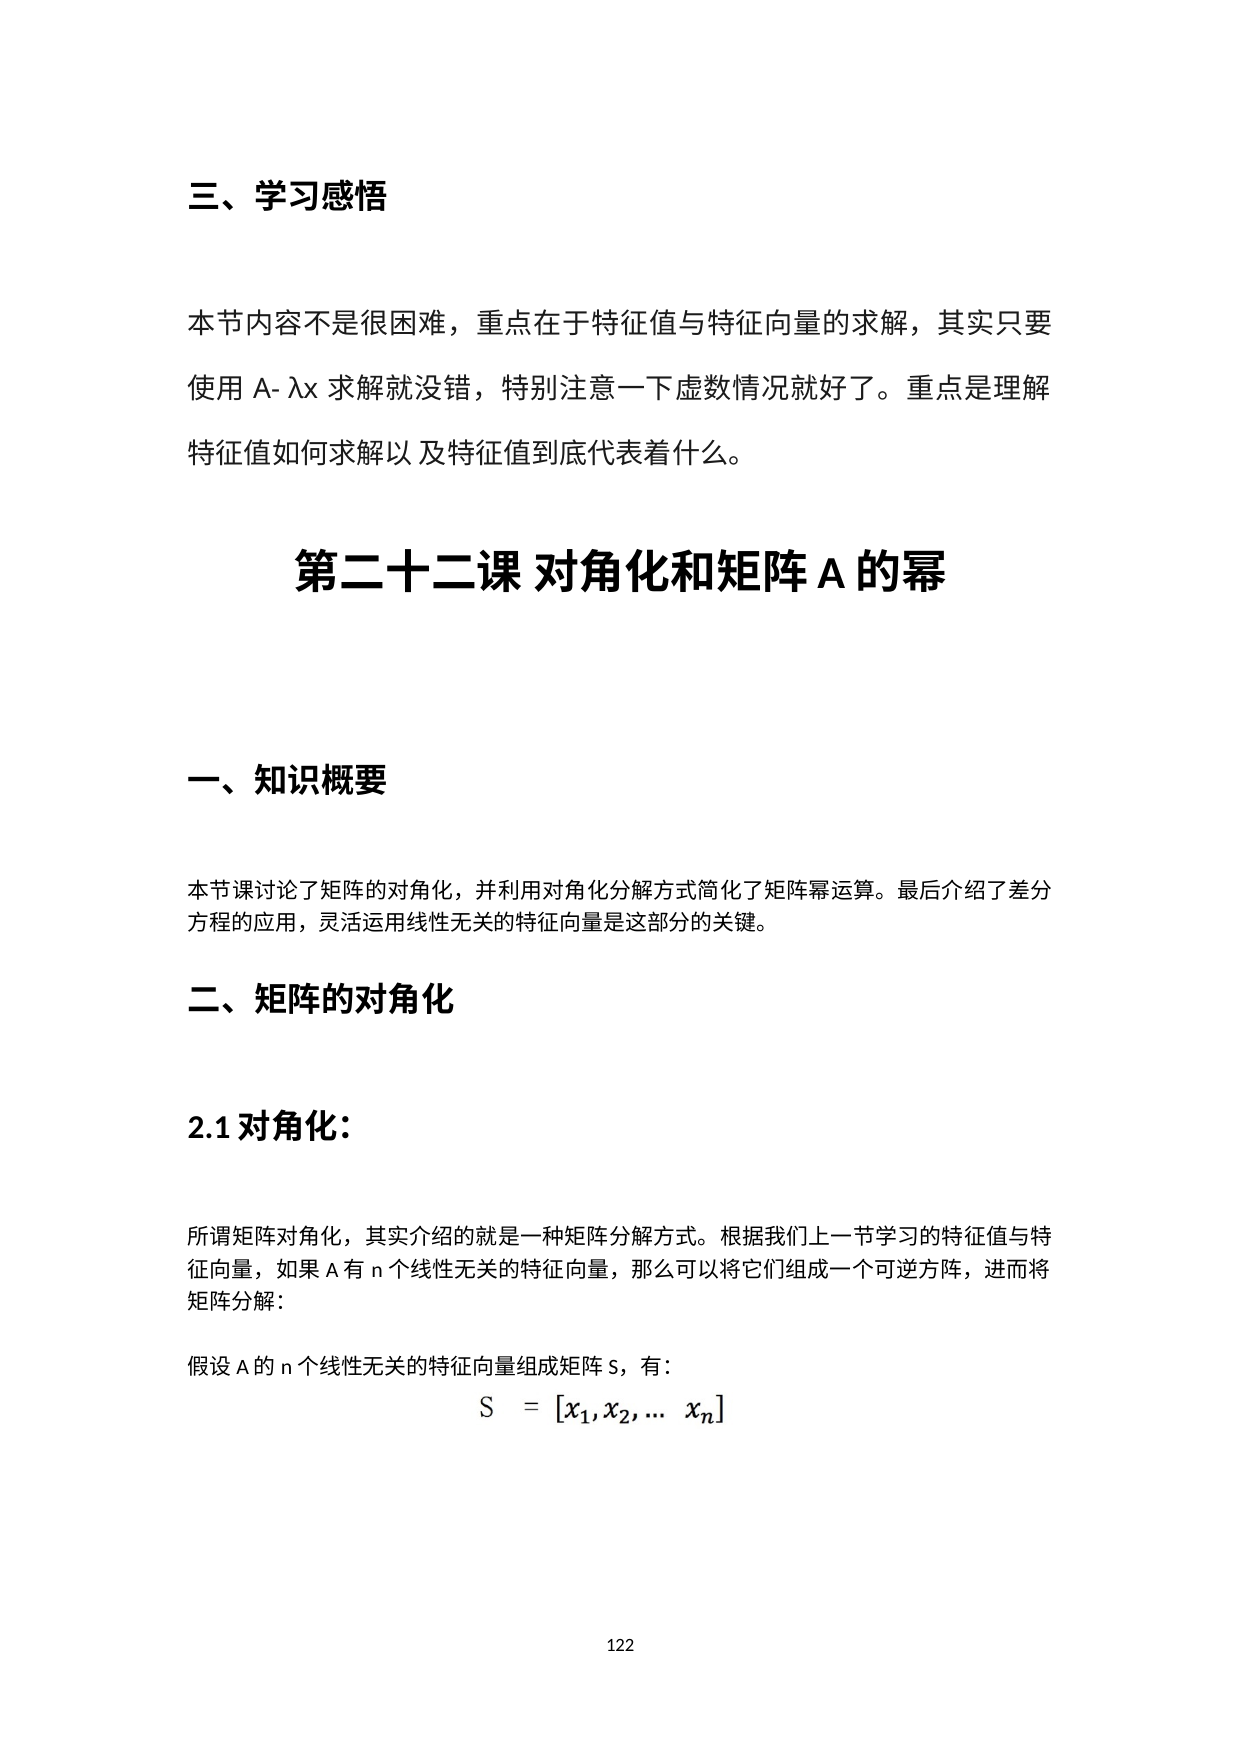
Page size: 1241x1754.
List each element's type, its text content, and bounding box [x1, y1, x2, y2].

text 所谓矩阵对角化，其实介绍的就是一种矩阵分解方式。根据我们上一节学习的特征值与特征向量，如果 A 有 n 个线性无关的特征向量，那么可以将它们组成一个可逆方阵，进而将矩阵分解： [187, 1219, 1053, 1316]
subtitle 三、学习感悟 [187, 162, 1053, 227]
picture [187, 1381, 1053, 1429]
subtitle 2.1 对角化： [187, 1091, 1053, 1156]
subtitle 一、知识概要 [187, 745, 1053, 810]
subtitle 二、矩阵的对角化 [187, 964, 1053, 1029]
text 本节课讨论了矩阵的对角化，并利用对角化分解方式简化了矩阵幂运算。最后介绍了差分方程的应用，灵活运用线性无关的特征向量是这部分的关键。 [187, 872, 1053, 937]
text 假设 A 的 n 个线性无关的特征向量组成矩阵 S，有： [187, 1349, 1053, 1381]
subtitle 第二十二课 对角化和矩阵A 的幂 [187, 519, 1053, 617]
text 本节内容不是很困难，重点在于特征值与特征向量的求解，其实只要使用 A- λx 求解就没错，特别注意一下虚数情况就好了。重点是理解特征值如何求解以 及特征值到底代表着什么。 [187, 289, 1053, 484]
